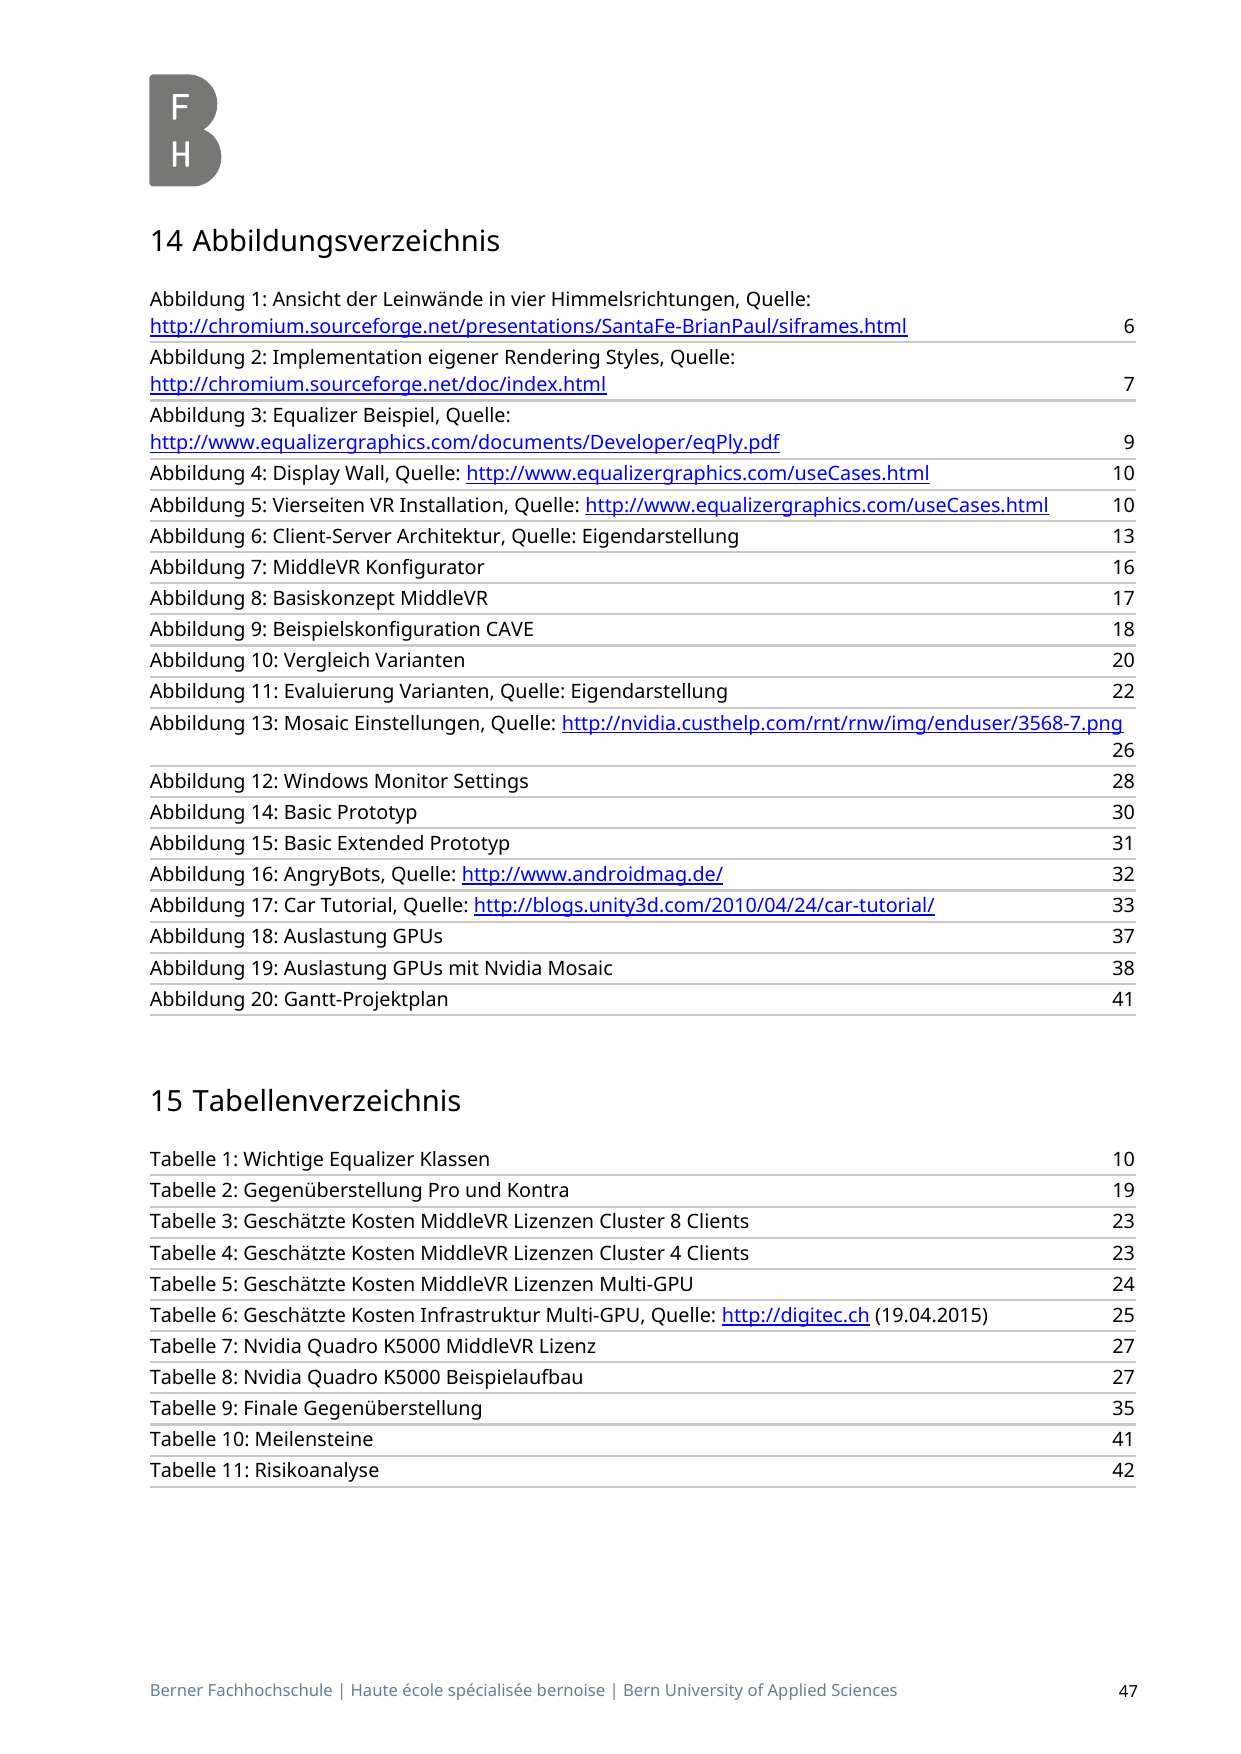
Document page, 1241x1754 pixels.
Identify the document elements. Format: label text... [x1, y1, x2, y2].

subtitle Abbildungsverzeichnis [149, 221, 1136, 260]
text Tabelle 5: Geschätzte Kosten MiddleVR Lizenzen Multi-GPU 24 [149, 1270, 1136, 1301]
text Abbildung 1: Ansicht der Leinwände in vier Himmelsrichtungen, Quelle: http://chromium.sourceforge.net/presentations/SantaFe-BrianPaul/siframes.html 6 [149, 285, 1136, 343]
text Abbildung 8: Basiskonzept MiddleVR 17 [149, 584, 1136, 615]
text Abbildung 20: Gantt-Projektplan 41 [149, 985, 1136, 1016]
text Tabelle 8: Nvidia Quadro K5000 Beispielaufbau 27 [149, 1363, 1136, 1394]
text Tabelle 10: Meilensteine 41 [149, 1426, 1136, 1457]
text Abbildung 14: Basic Prototyp 30 [149, 798, 1136, 829]
text Abbildung 6: Client-Server Architektur, Quelle: Eigendarstellung 13 [149, 522, 1136, 553]
text Abbildung 19: Auslastung GPUs mit Nvidia Mosaic 38 [149, 954, 1136, 985]
text Tabelle 4: Geschätzte Kosten MiddleVR Lizenzen Cluster 4 Clients 23 [149, 1239, 1136, 1270]
text Abbildung 13: Mosaic Einstellungen, Quelle: http://nvidia.custhelp.com/rnt/rnw/img/enduser/3568-7.png 26 [149, 709, 1136, 767]
text Abbildung 12: Windows Monitor Settings 28 [149, 767, 1136, 798]
text Abbildung 11: Evaluierung Varianten, Quelle: Eigendarstellung 22 [149, 678, 1136, 709]
text Abbildung 16: AngryBots, Quelle: http://www.androidmag.de/ 32 [149, 860, 1136, 892]
text Abbildung 17: Car Tutorial, Quelle: http://blogs.unity3d.com/2010/04/24/car-tutorial/ 33 [149, 892, 1136, 923]
text Abbildung 3: Equalizer Beispiel, Quelle: http://www.equalizergraphics.com/documents/Developer/eqPly.pdf 9 [149, 402, 1136, 460]
text Tabelle 3: Geschätzte Kosten MiddleVR Lizenzen Cluster 8 Clients 23 [149, 1208, 1136, 1239]
text Abbildung 5: Vierseiten VR Installation, Quelle: http://www.equalizergraphics.com/useCases.html 10 [149, 491, 1136, 522]
text Tabelle 7: Nvidia Quadro K5000 MiddleVR Lizenz 27 [149, 1332, 1136, 1363]
text Abbildung 4: Display Wall, Quelle: http://www.equalizergraphics.com/useCases.html 10 [149, 460, 1136, 491]
text Abbildung 2: Implementation eigener Rendering Styles, Quelle: http://chromium.sourceforge.net/doc/index.html 7 [149, 343, 1136, 402]
subtitle Tabellenverzeichnis [149, 1081, 1136, 1120]
text Tabelle 11: Risikoanalyse 42 [149, 1457, 1136, 1488]
text Abbildung 10: Vergleich Varianten 20 [149, 647, 1136, 678]
text Abbildung 15: Basic Extended Prototyp 31 [149, 829, 1136, 860]
text Abbildung 9: Beispielskonfiguration CAVE 18 [149, 615, 1136, 647]
text Tabelle 9: Finale Gegenüberstellung 35 [149, 1394, 1136, 1426]
text Abbildung 7: MiddleVR Konfigurator 16 [149, 553, 1136, 584]
text Abbildung 18: Auslastung GPUs 37 [149, 923, 1136, 954]
text Tabelle 1: Wichtige Equalizer Klassen 10 [149, 1145, 1136, 1176]
text Tabelle 6: Geschätzte Kosten Infrastruktur Multi-GPU, Quelle: http://digitec.ch (19.04.2015) 25 [149, 1301, 1136, 1332]
text Tabelle 2: Gegenüberstellung Pro und Kontra 19 [149, 1176, 1136, 1208]
